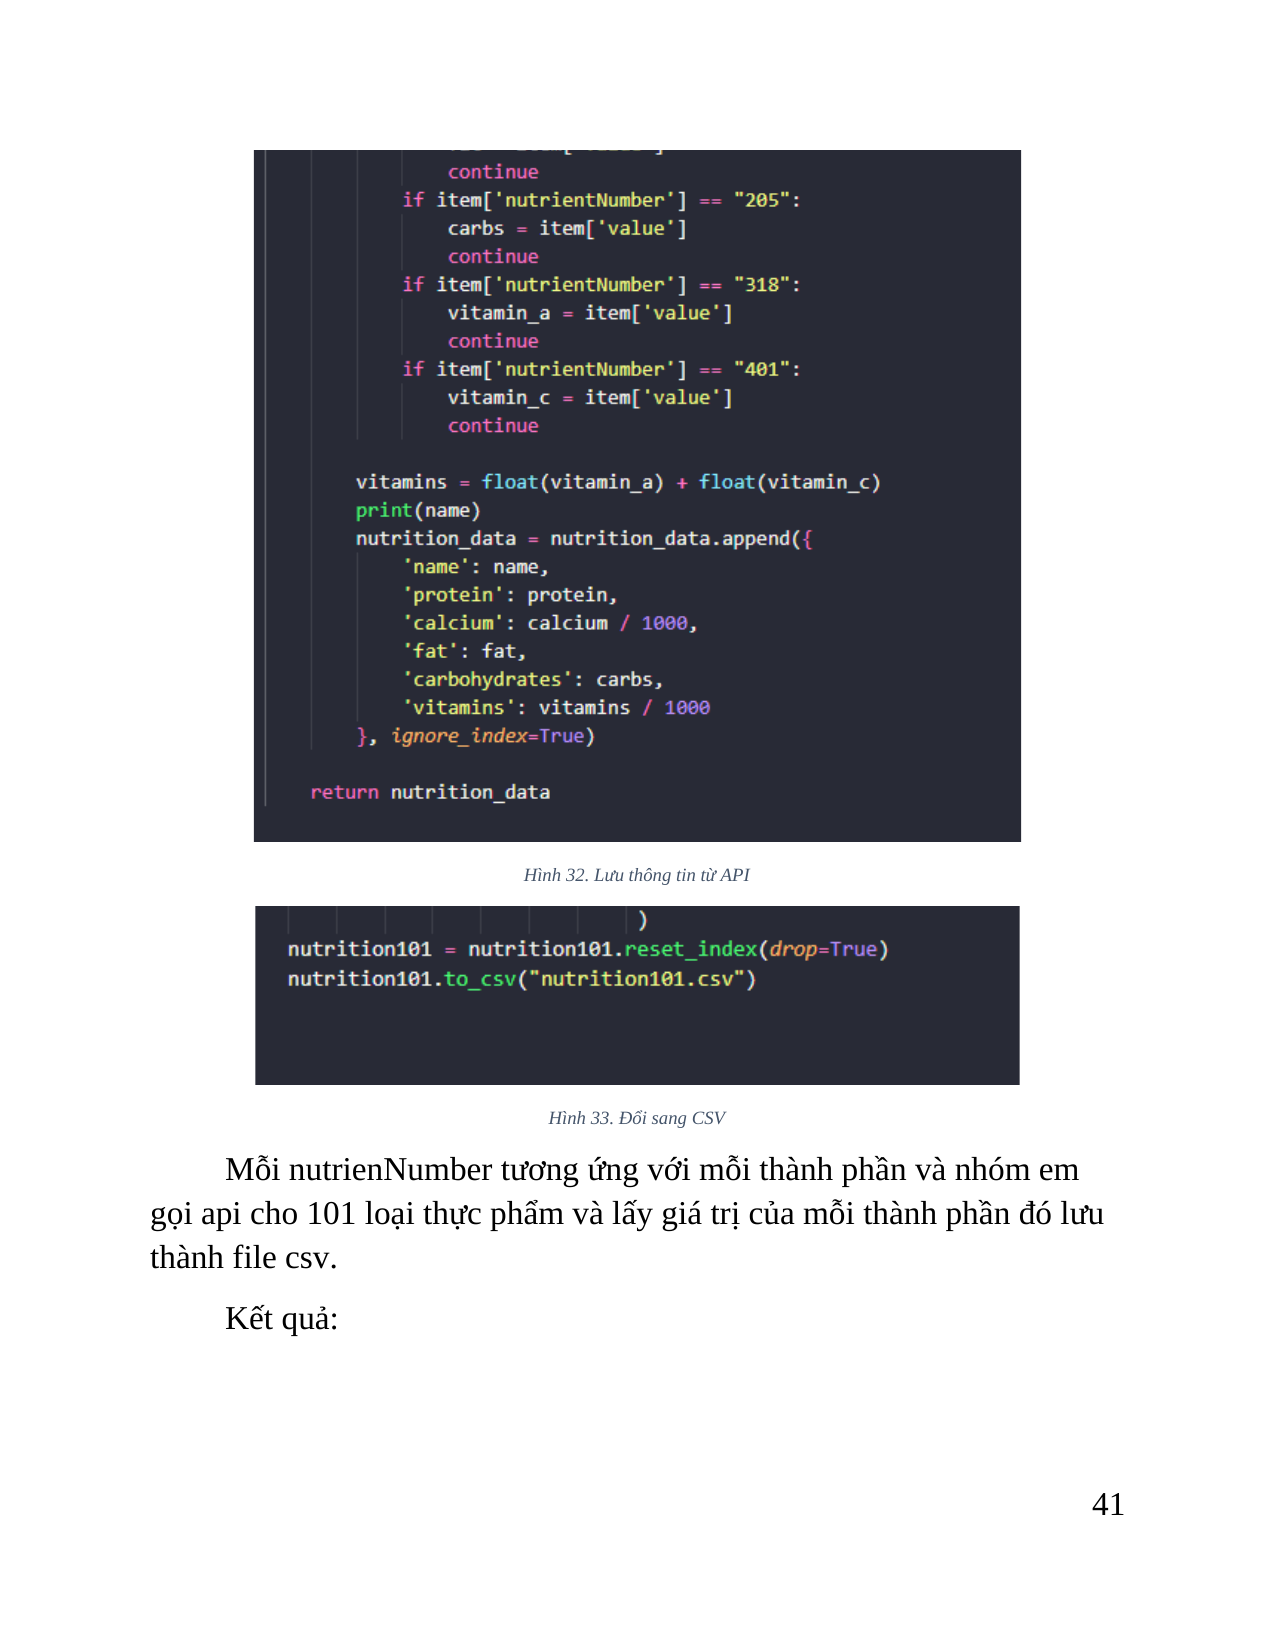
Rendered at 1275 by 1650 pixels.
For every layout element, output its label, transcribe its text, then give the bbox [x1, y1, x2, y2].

picture [255, 906, 1020, 1085]
picture [253, 150, 1022, 842]
text Mỗi nutrienNumber tương ứng với mỗi thành phần và nhóm em gọi api cho 101 loại thực phẩm và lấy giá trị của mỗi thành phần đó lưu thành file csv. [150, 1149, 1125, 1276]
text Kết quả: [150, 1298, 1125, 1336]
